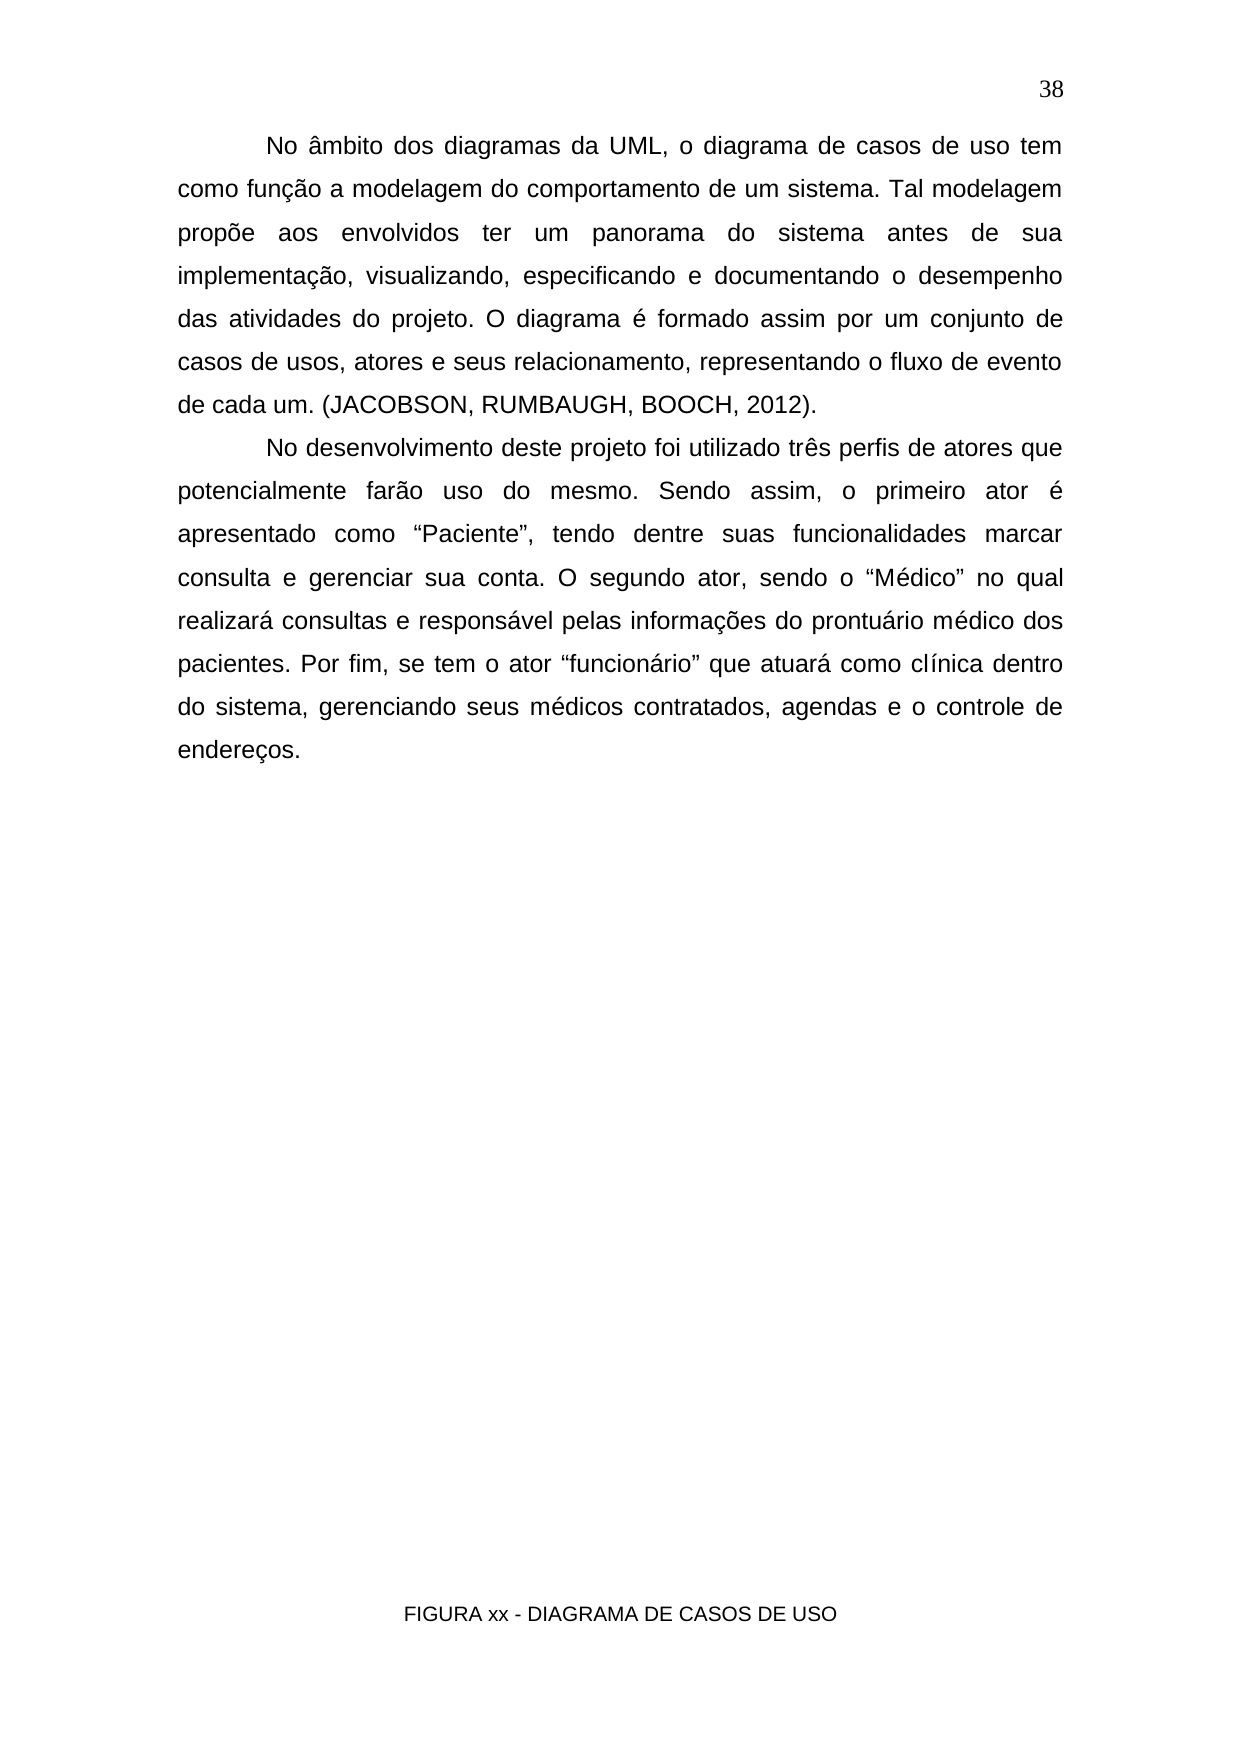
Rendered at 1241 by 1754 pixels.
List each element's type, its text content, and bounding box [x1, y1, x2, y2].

text No desenvolvimento deste projeto foi utilizado três perfis de atores que potencialmente farão uso do mesmo. Sendo assim, o primeiro ator é apresentado como “Paciente”, tendo dentre suas funcionalidades marcar consulta e gerenciar sua conta. O segundo ator, sendo o “Médico” no qual realizará consultas e responsável pelas informações do prontuário médico dos pacientes. Por fim, se tem o ator “funcionário” que atuará como clínica dentro do sistema, gerenciando seus médicos contratados, agendas e o controle de endereços. [177, 433, 1064, 764]
text No âmbito dos diagramas da UML, o diagrama de casos de uso tem como função a modelagem do comportamento de um sistema. Tal modelagem propõe aos envolvidos ter um panorama do sistema antes de sua implementação, visualizando, especificando e documentando o desempenho das atividades do projeto. O diagrama é formado assim por um conjunto de casos de usos, atores e seus relacionamento, representando o fluxo de evento de cada um. (JACOBSON, RUMBAUGH, BOOCH, 2012). [177, 131, 1064, 419]
text FIGURA xx - DIAGRAMA DE CASOS DE USO [177, 1598, 1064, 1626]
